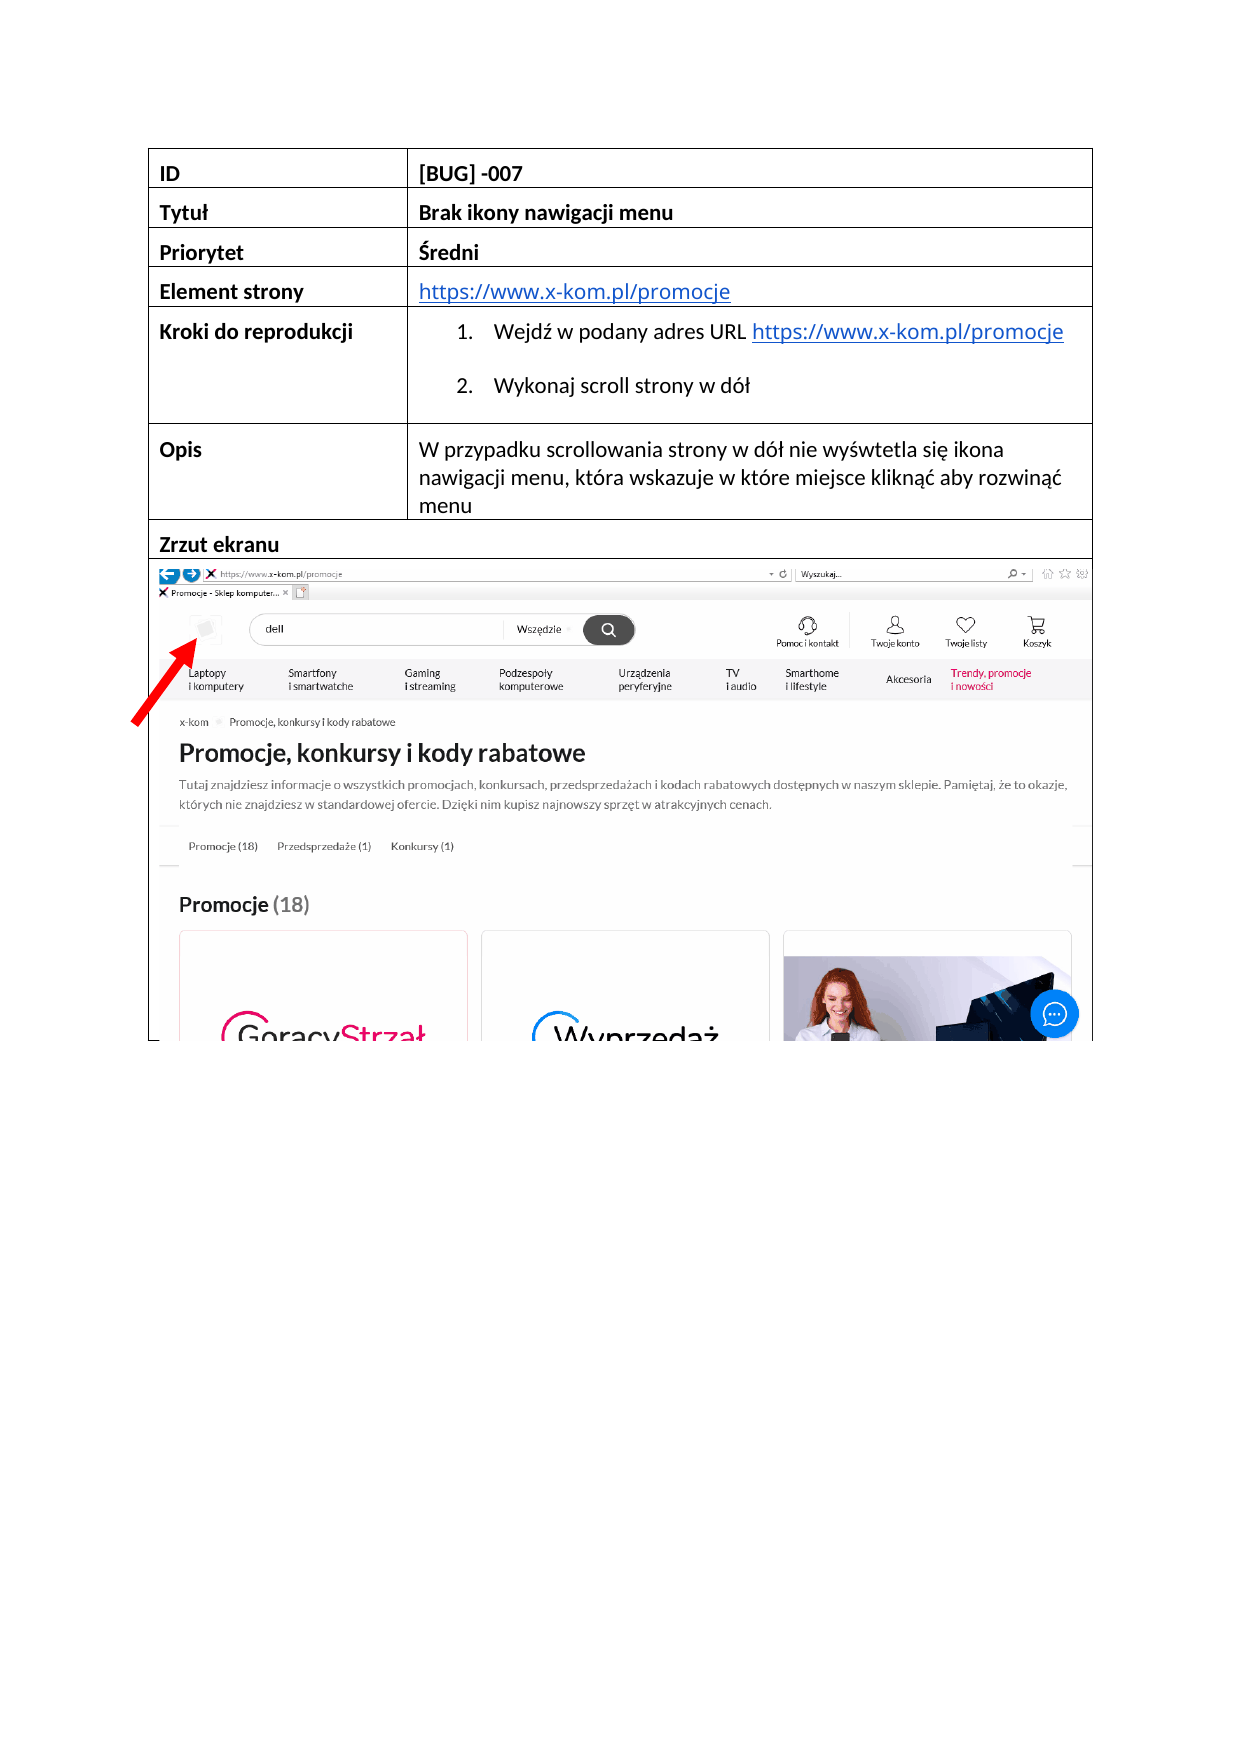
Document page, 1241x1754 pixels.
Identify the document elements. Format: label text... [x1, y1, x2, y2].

table_cell Średni [408, 228, 1092, 266]
table_cell Brak ikony nawigacji menu [408, 188, 1092, 227]
picture [159, 569, 1093, 1041]
table_cell Element strony [149, 267, 407, 306]
table_header ID [149, 149, 407, 187]
table_cell Tytuł [149, 188, 407, 227]
table_cell https://www.x-kom.pl/promocje [408, 267, 1092, 306]
table_cell Priorytet [149, 228, 407, 266]
table_cell [149, 559, 1092, 694]
table_cell Kroki do reprodukcji [149, 307, 407, 423]
table_cell Wejdź w podany adres URL https://www.x-kom.pl/promocje Wykonaj scroll strony w dół [408, 307, 1092, 423]
table_cell Zrzut ekranu [149, 520, 1092, 558]
table_cell Opis [149, 424, 407, 519]
table_cell [149, 700, 159, 1040]
table_cell W przypadku scrollowania strony w dół nie wyśwtetla się ikona nawigacji menu, która wskazuje w które miejsce kliknąć aby rozwinąć menu [408, 424, 1092, 519]
table_header [BUG] -007 [408, 149, 1092, 187]
